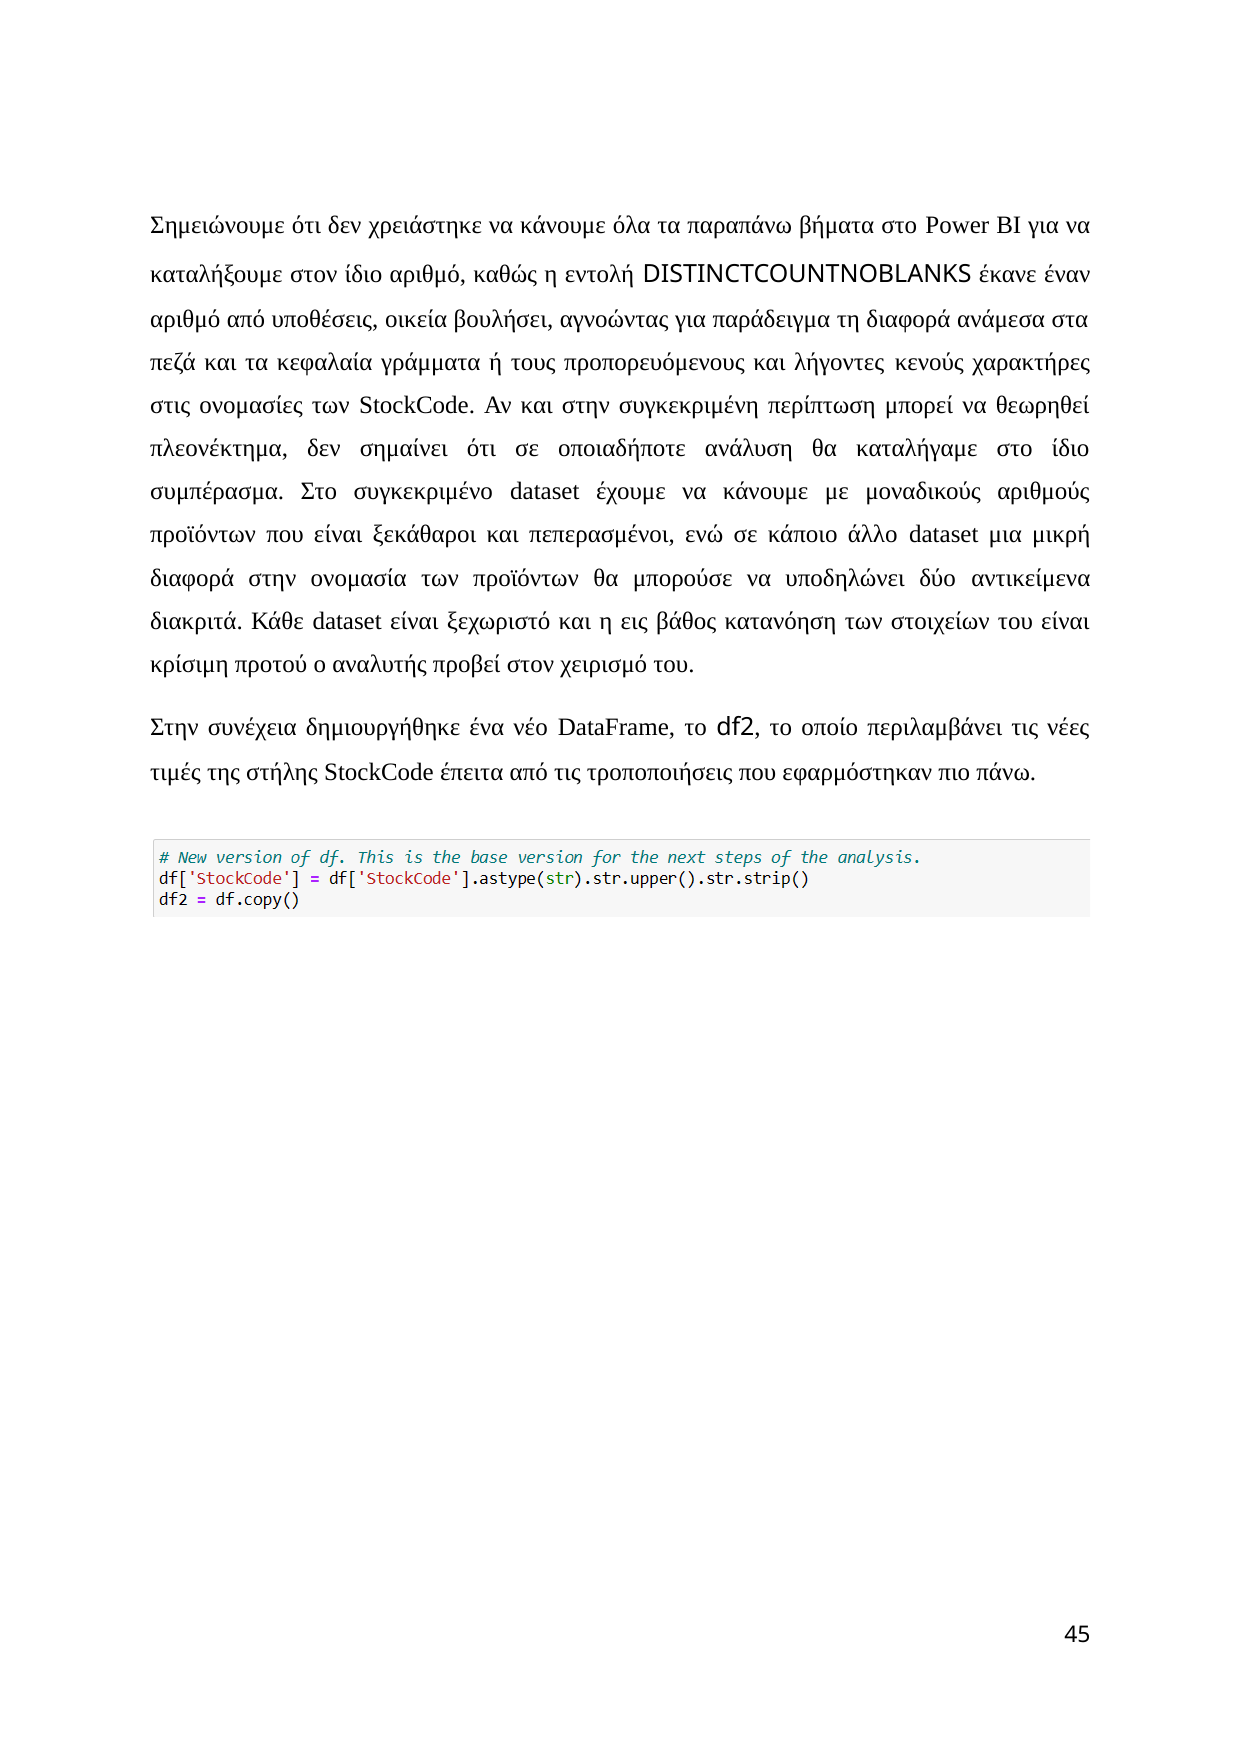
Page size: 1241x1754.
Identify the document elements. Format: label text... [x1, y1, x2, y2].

text Σημειώνουμε ότι δεν χρειάστηκε να κάνουμε όλα τα παραπάνω βήματα στο Power BI για να καταλήξουμε στον ίδιο αριθμό, καθώς η εντολή DISTINCTCOUNTNOBLANKS έκανε έναν αριθμό από υποθέσεις, οικεία βουλήσει, αγνοώντας για παράδειγμα τη διαφορά ανάμεσα στα πεζά και τα κεφαλαία γράμματα ή τους προπορευόμενους και λήγοντες κενούς χαρακτήρες στις ονομασίες των StockCode. Αν και στην συγκεκριμένη περίπτωση μπορεί να θεωρηθεί πλεονέκτημα, δεν σημαίνει ότι σε οποιαδήποτε ανάλυση θα καταλήγαμε στο ίδιο συμπέρασμα. Στο συγκεκριμένο dataset έχουμε να κάνουμε με μοναδικούς αριθμούς προϊόντων που είναι ξεκάθαροι και πεπερασμένοι, ενώ σε κάποιο άλλο dataset μια μικρή διαφορά στην ονομασία των προϊόντων θα μπορούσε να υποδηλώνει δύο αντικείμενα διακριτά. Κάθε dataset είναι ξεχωριστό και η εις βάθος κατανόηση των στοιχείων του είναι κρίσιμη προτού ο αναλυτής προβεί στον χειρισμό του. [150, 210, 1090, 678]
picture [150, 838, 1091, 917]
text Στην συνέχεια δημιουργήθηκε ένα νέο DataFrame, το df2, το οποίο περιλαμβάνει τις νέες τιμές της στήλης StockCode έπειτα από τις τροποποιήσεις που εφαρμόστηκαν πιο πάνω. [150, 709, 1090, 786]
